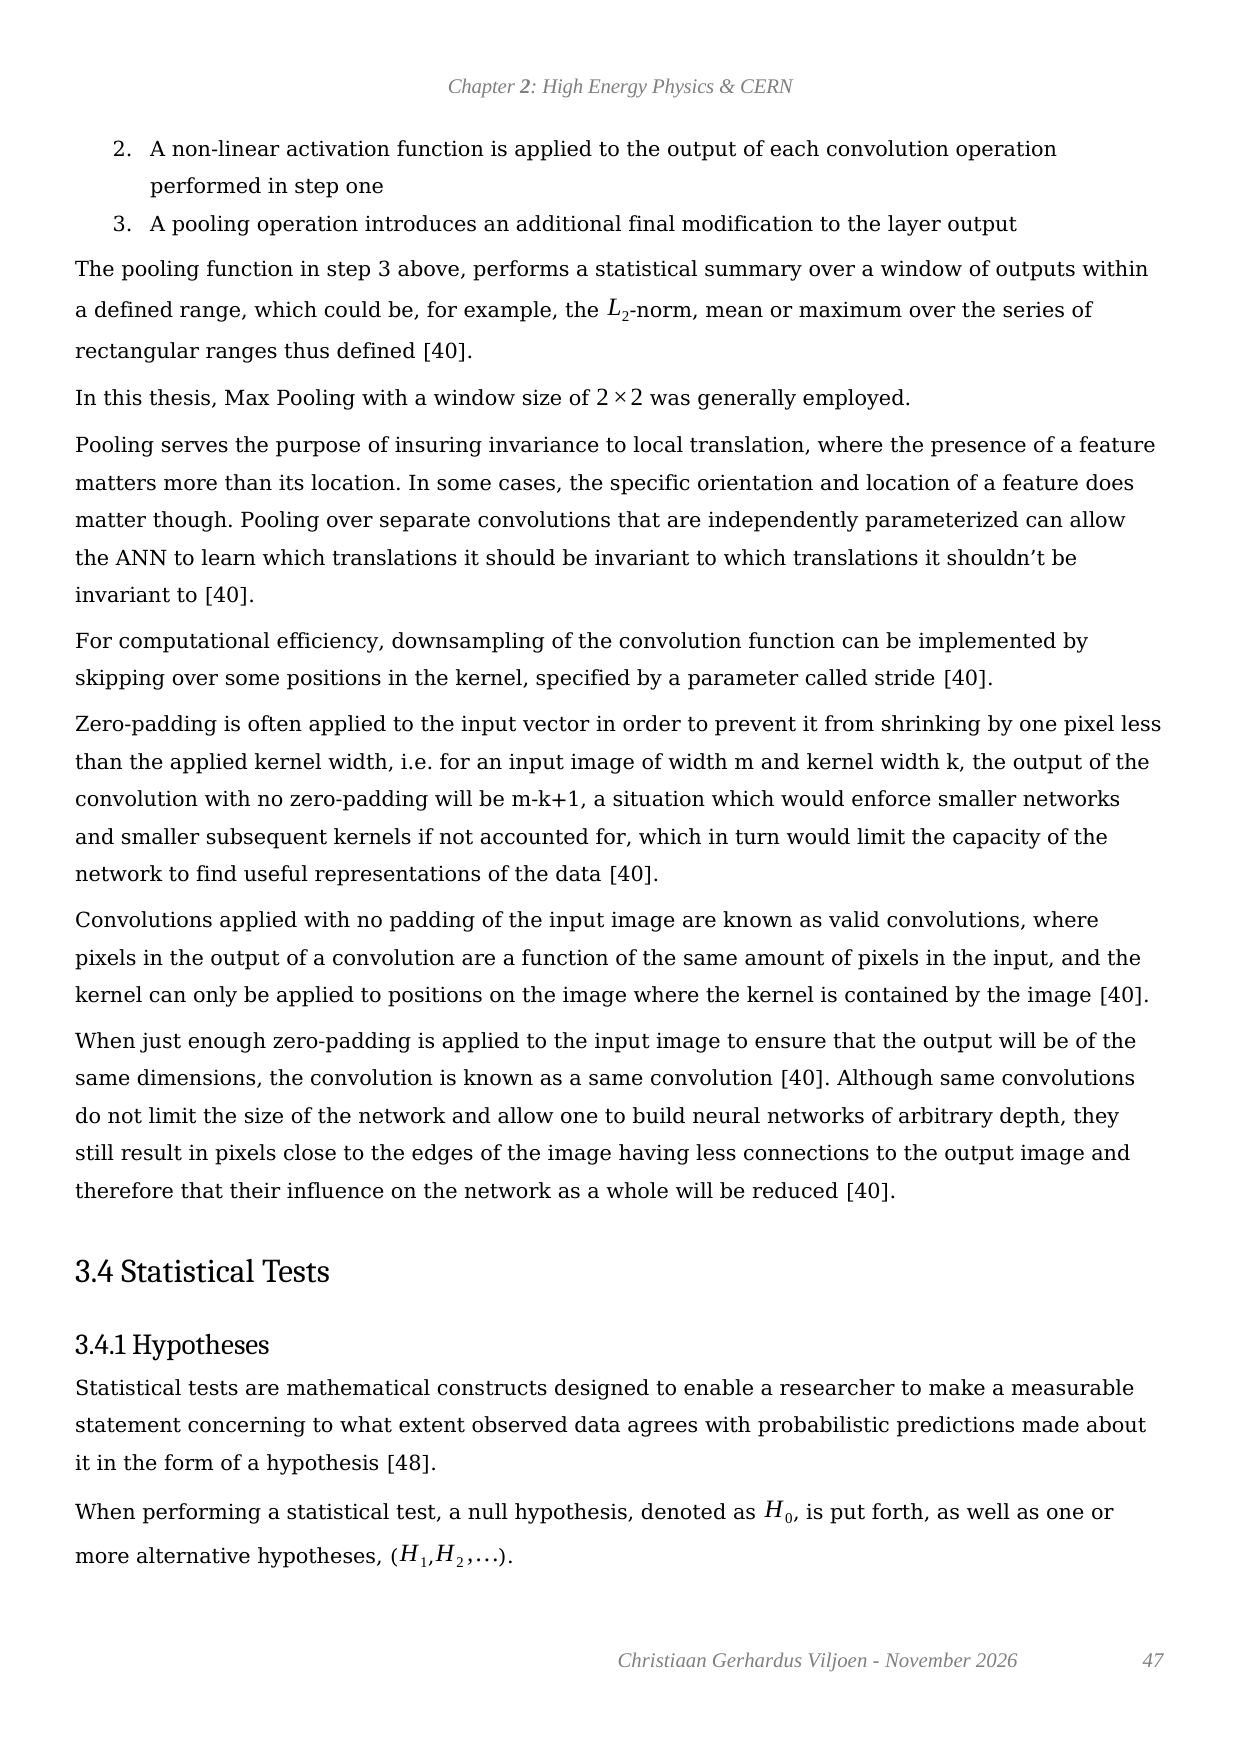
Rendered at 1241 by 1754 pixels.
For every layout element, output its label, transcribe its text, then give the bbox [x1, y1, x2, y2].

subtitle Statistical Tests [75, 1253, 1165, 1291]
text Convolutions applied with no padding of the input image are known as valid convolutions, where pixels in the output of a convolution are a function of the same amount of pixels in the input, and the kernel can only be applied to positions on the image where the kernel is contained by the image . [75, 907, 1165, 1007]
list A non-linear activation function is applied to the output of each convolution operation performed in step one [112, 135, 1165, 198]
text Statistical tests are mathematical constructs designed to enable a researcher to make a measurable statement concerning to what extent observed data agrees with probabilistic predictions made about it in the form of a hypothesis . [75, 1374, 1165, 1474]
text When performing a statistical test, a null hypothesis, denoted as , is put forth, as well as one or more alternative hypotheses, (,). [75, 1495, 1165, 1571]
text In this thesis, Max Pooling with a window size of was generally employed. [75, 383, 1165, 411]
list A pooling operation introduces an additional final modification to the layer output [112, 210, 1165, 235]
text Zero-padding is often applied to the input vector in order to prevent it from shrinking by one pixel less than the applied kernel width, i.e. for an input image of width m and kernel width k, the output of the convolution with no zero-padding will be m-k+1, a situation which would enforce smaller networks and smaller subsequent kernels if not accounted for, which in turn would limit the capacity of the network to find useful representations of the data . [75, 711, 1165, 886]
subtitle Hypotheses [75, 1328, 1165, 1362]
text Pooling serves the purpose of insuring invariance to local translation, where the presence of a feature matters more than its location. In some cases, the specific orientation and location of a feature does matter though. Pooling over separate convolutions that are independently parameterized can allow the ANN to learn which translations it should be invariant to which translations it shouldn’t be invariant to . [75, 432, 1165, 607]
text For computational efficiency, downsampling of the convolution function can be implemented by skipping over some positions in the kernel, specified by a parameter called stride . [75, 628, 1165, 690]
text The pooling function in step 3 above, performs a statistical summary over a window of outputs within a defined range, which could be, for example, the -norm, mean or maximum over the series of rectangular ranges thus defined . [75, 256, 1165, 363]
text When just enough zero-padding is applied to the input image to ensure that the output will be of the same dimensions, the convolution is known as a same convolution . Although same convolutions do not limit the size of the network and allow one to build neural networks of arbitrary depth, they still result in pixels close to the edges of the image having less connections to the output image and therefore that their influence on the network as a whole will be reduced . [75, 1028, 1165, 1203]
